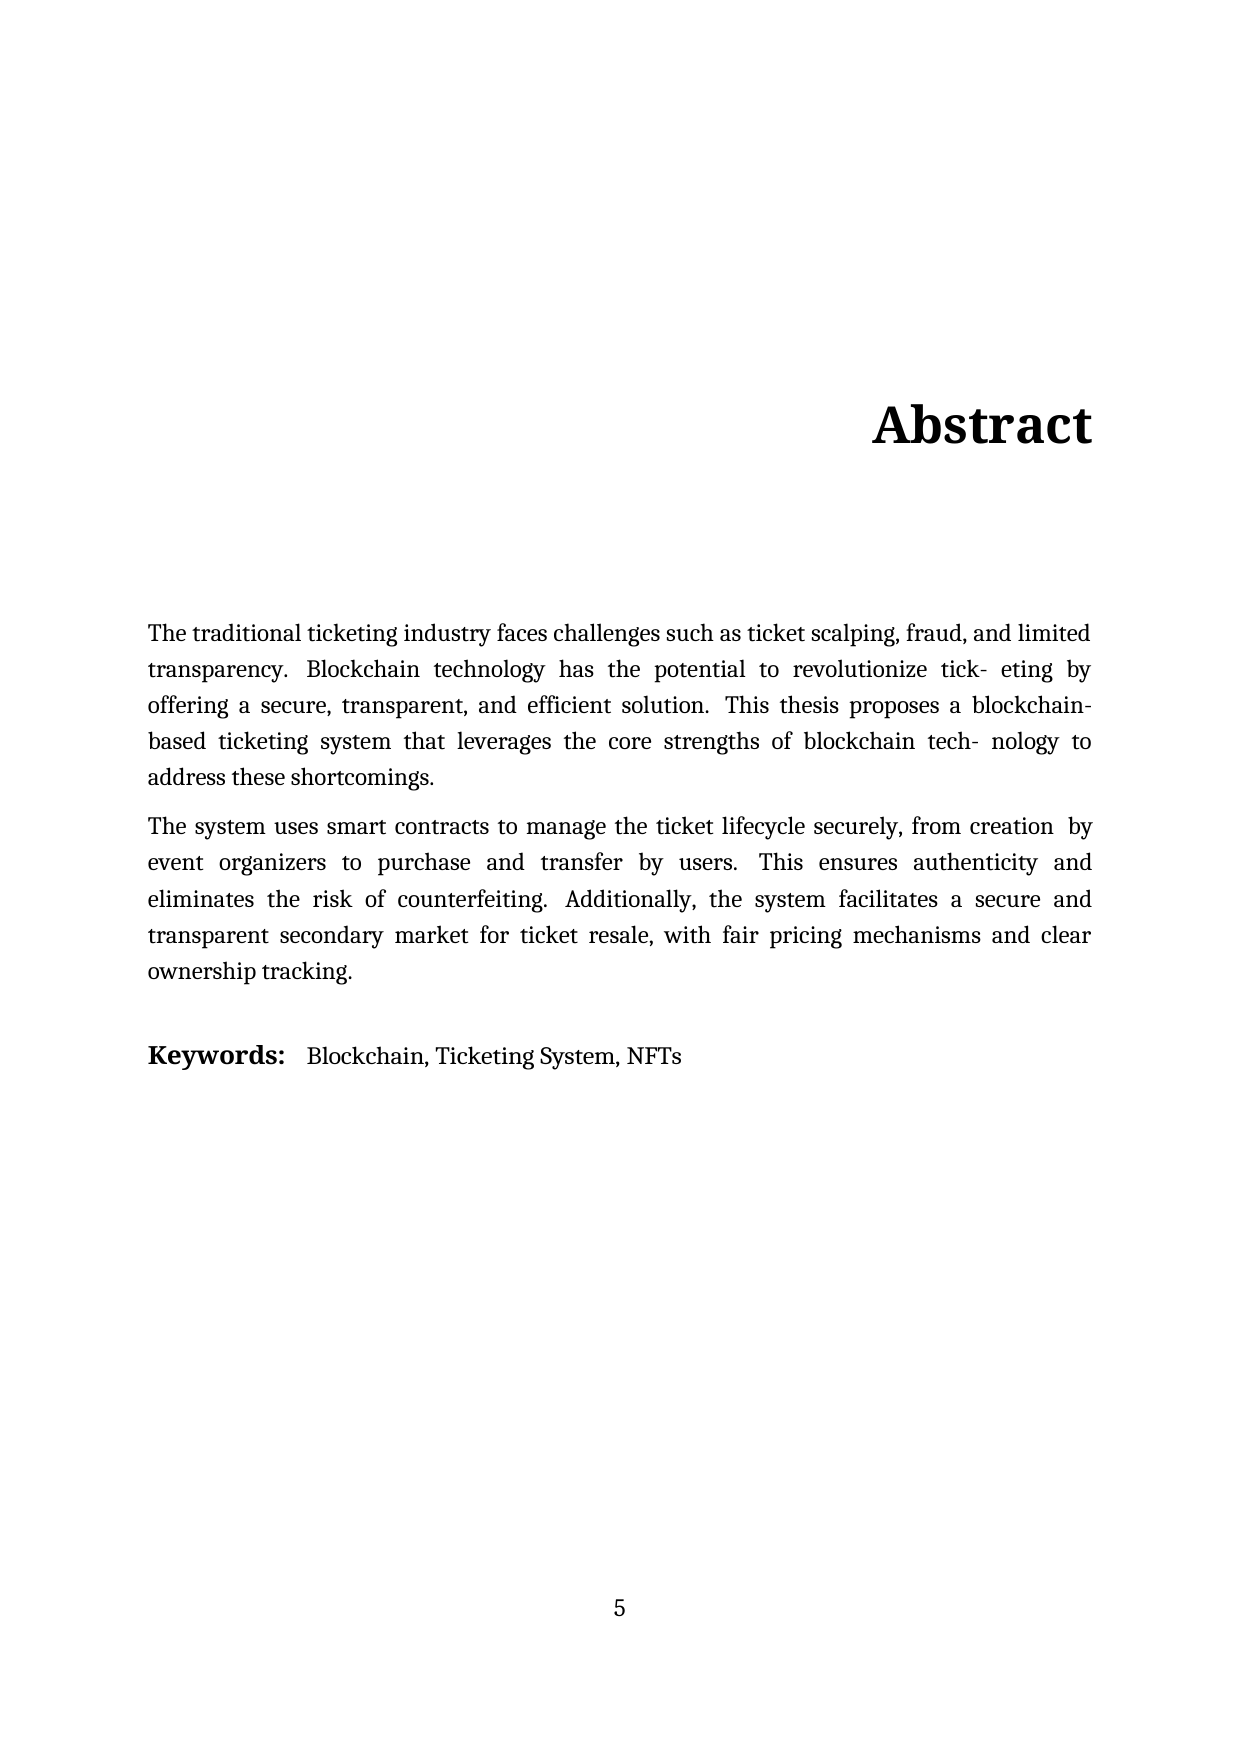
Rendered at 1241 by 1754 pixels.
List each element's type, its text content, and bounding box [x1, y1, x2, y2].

text 5 [103, 1594, 1137, 1623]
text The traditional ticketing industry faces challenges such as ticket scalping, fraud, and limited transparency. Blockchain technology has the potential to revolutionize tick- eting by offering a secure, transparent, and efficient solution. This thesis proposes a blockchain-based ticketing system that leverages the core strengths of blockchain tech- nology to address these shortcomings. [148, 618, 1093, 792]
subtitle Abstract [103, 389, 1093, 458]
text The system uses smart contracts to manage the ticket lifecycle securely, from creation by event organizers to purchase and transfer by users. This ensures authenticity and eliminates the risk of counterfeiting. Additionally, the system facilitates a secure and transparent secondary market for ticket resale, with fair pricing mechanisms and clear ownership tracking. [148, 812, 1093, 986]
text Keywords: Blockchain, Ticketing System, NFTs [148, 1038, 1152, 1072]
